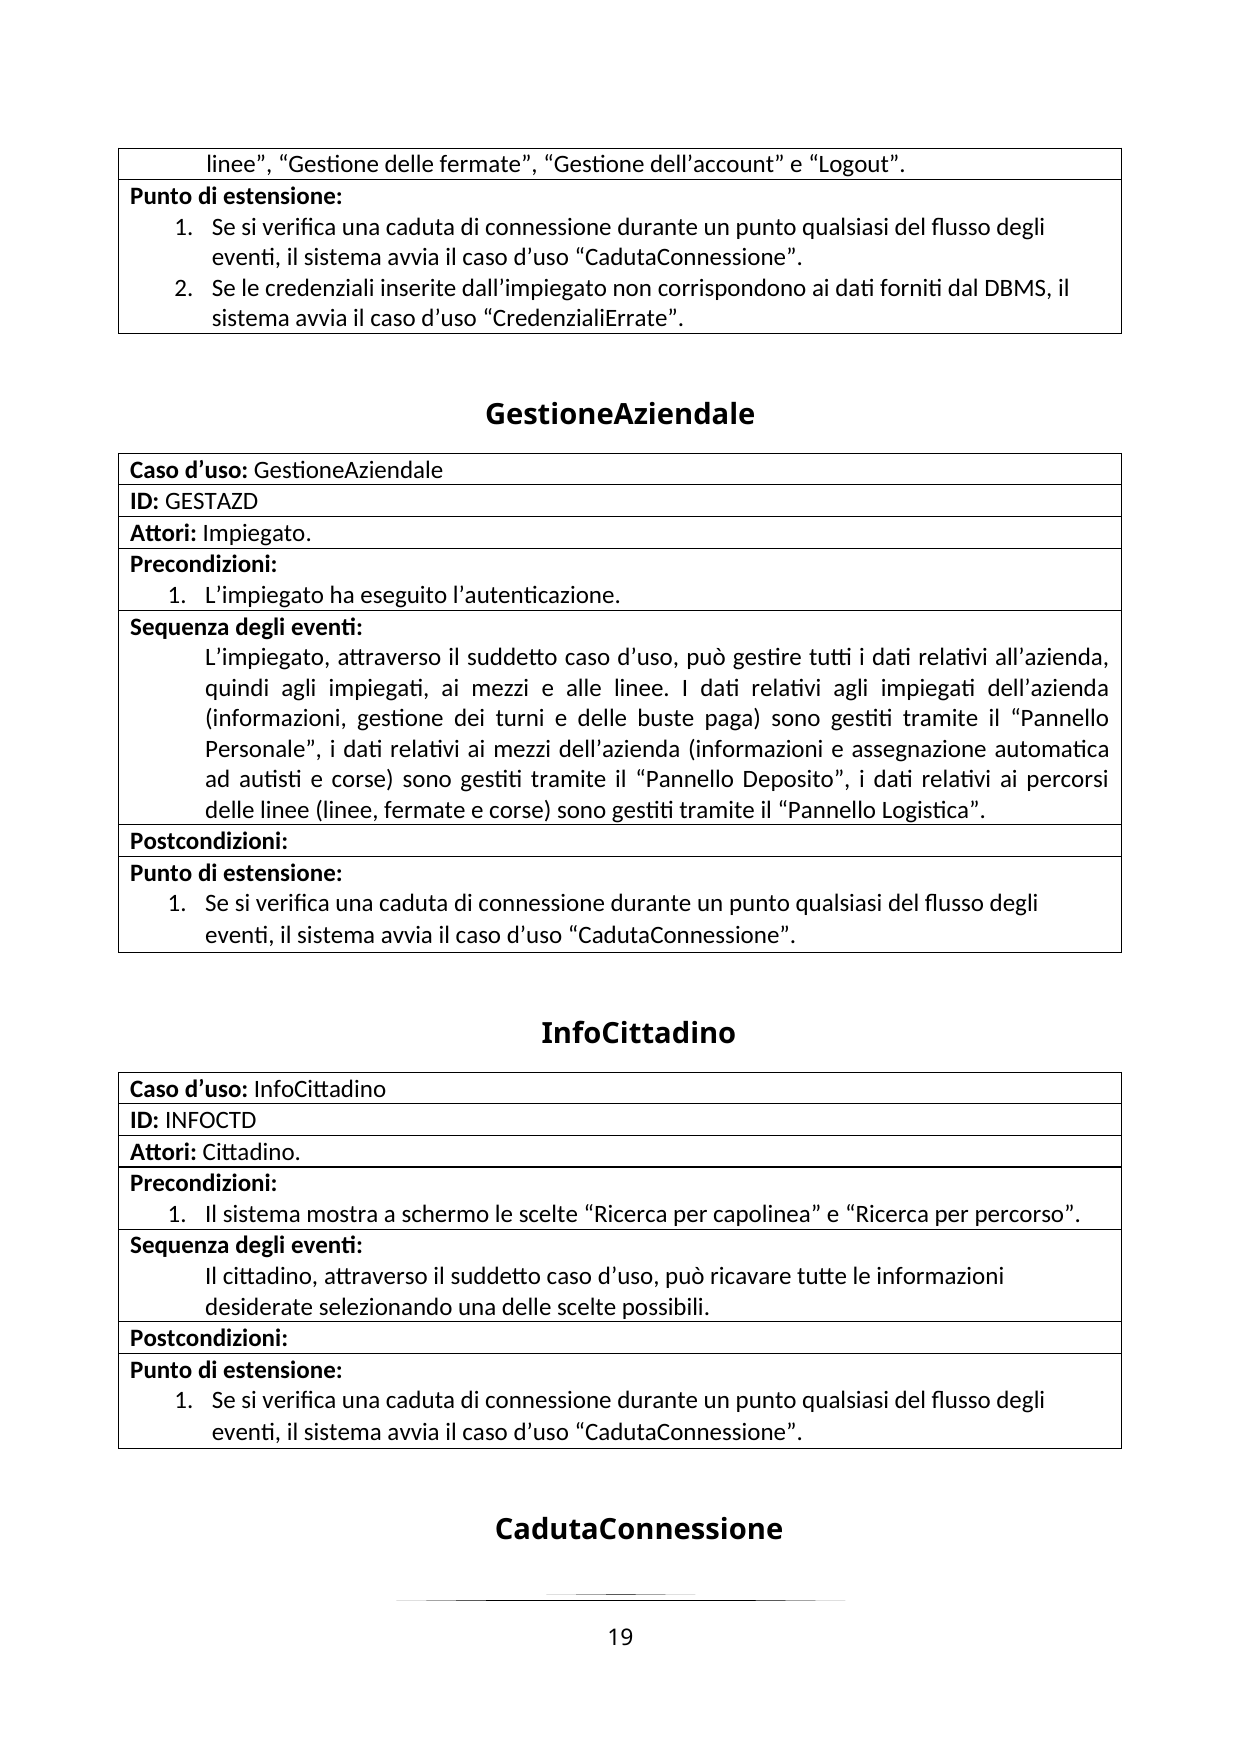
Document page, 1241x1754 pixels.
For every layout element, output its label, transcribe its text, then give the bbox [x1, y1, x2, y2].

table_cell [119, 149, 1121, 179]
table_cell ID: GESTAZD [119, 485, 1121, 516]
text GestioneAziendale [118, 393, 1122, 433]
table_cell Sequenza degli eventi: Il cittadino, attraverso il suddetto caso d’uso, può ricavare tutte le informazioni desiderate selezionando una delle scelte possibili. [119, 1230, 1121, 1321]
table_cell Precondizioni: Il sistema mostra a schermo le scelte “Ricerca per capolinea” e “Ricerca per percorso”. [119, 1168, 1121, 1228]
table_cell Attori: Cittadino. [119, 1136, 1121, 1166]
table_cell Sequenza degli eventi: L’impiegato, attraverso il suddetto caso d’uso, può gestire tutti i dati relativi all’azienda, quindi agli impiegati, ai mezzi e alle linee. I dati relativi agli impiegati dell’azienda (informazioni, gestione dei turni e delle buste paga) sono gestiti tramite il “Pannello Personale”, i dati relativi ai mezzi dell’azienda (informazioni e assegnazione automatica ad autisti e corse) sono gestiti tramite il “Pannello Deposito”, i dati relativi ai percorsi delle linee (linee, fermate e corse) sono gestiti tramite il “Pannello Logistica”. [119, 611, 1121, 824]
table_cell Punto di estensione: Se si verifica una caduta di connessione durante un punto qualsiasi del flusso degli eventi, il sistema avvia il caso d’uso “CadutaConnessione”. Se le credenziali inserite dall’impiegato non corrispondono ai dati forniti dal DBMS, il sistema avvia il caso d’uso “CredenzialiErrate”. [119, 180, 1121, 333]
text InfoCittadino [156, 1012, 1122, 1052]
table_header Caso d’uso: InfoCittadino [119, 1073, 1121, 1103]
table_cell Postcondizioni: [119, 825, 1121, 856]
text CadutaConnessione [156, 1508, 1122, 1548]
table_cell Punto di estensione: Se si verifica una caduta di connessione durante un punto qualsiasi del flusso degli eventi, il sistema avvia il caso d’uso “CadutaConnessione”. [119, 857, 1121, 952]
table_cell Punto di estensione: Se si verifica una caduta di connessione durante un punto qualsiasi del flusso degli eventi, il sistema avvia il caso d’uso “CadutaConnessione”. [119, 1354, 1121, 1448]
table_cell ID: INFOCTD [119, 1104, 1121, 1135]
table_cell Precondizioni: L’impiegato ha eseguito l’autenticazione. [119, 549, 1121, 609]
table_cell Postcondizioni: [119, 1322, 1121, 1353]
table_cell Attori: Impiegato. [119, 517, 1121, 547]
table_header Caso d’uso: GestioneAziendale [119, 454, 1121, 484]
